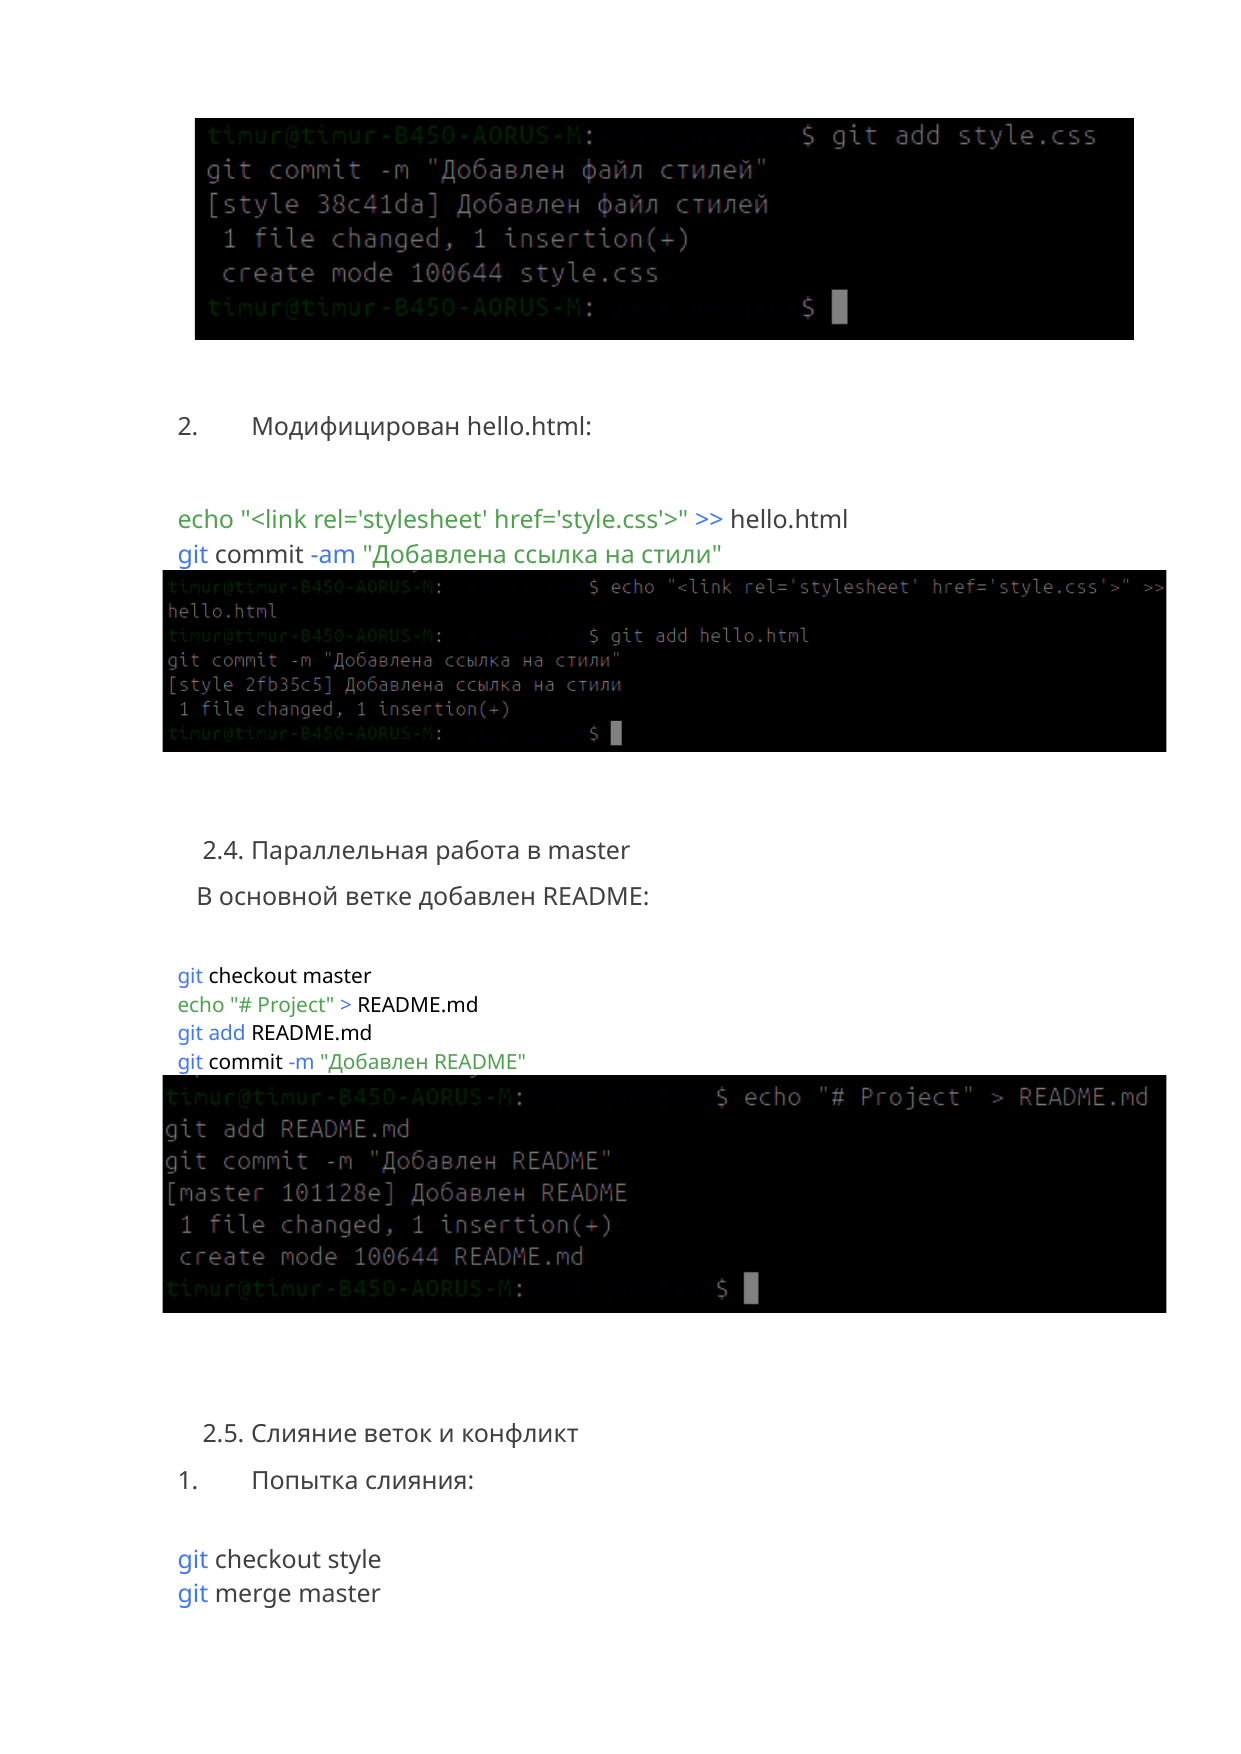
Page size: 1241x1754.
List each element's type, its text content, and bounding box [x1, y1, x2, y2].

text echo "# Project" > README.md [177, 990, 1152, 1018]
text git commit -m "Добавлен README" [177, 1047, 1152, 1075]
text git commit -am "Добавлена ссылка на стили" [177, 536, 1152, 570]
text git checkout style [177, 1542, 1152, 1576]
subtitle 2.4. Параллельная работа в master [202, 832, 1152, 866]
list Попытка слияния: [177, 1462, 1152, 1496]
text git checkout master [177, 961, 1152, 990]
text echo "<link rel='stylesheet' href='style.css'>" >> hello.html [177, 502, 1152, 536]
text git merge master [177, 1576, 1152, 1610]
subtitle 2.5. Слияние веток и конфликт [202, 1416, 1152, 1450]
text В основной ветке добавлен README: [196, 879, 1152, 913]
list Модифицирован hello.html: [177, 408, 1152, 442]
text git add README.md [177, 1018, 1152, 1047]
